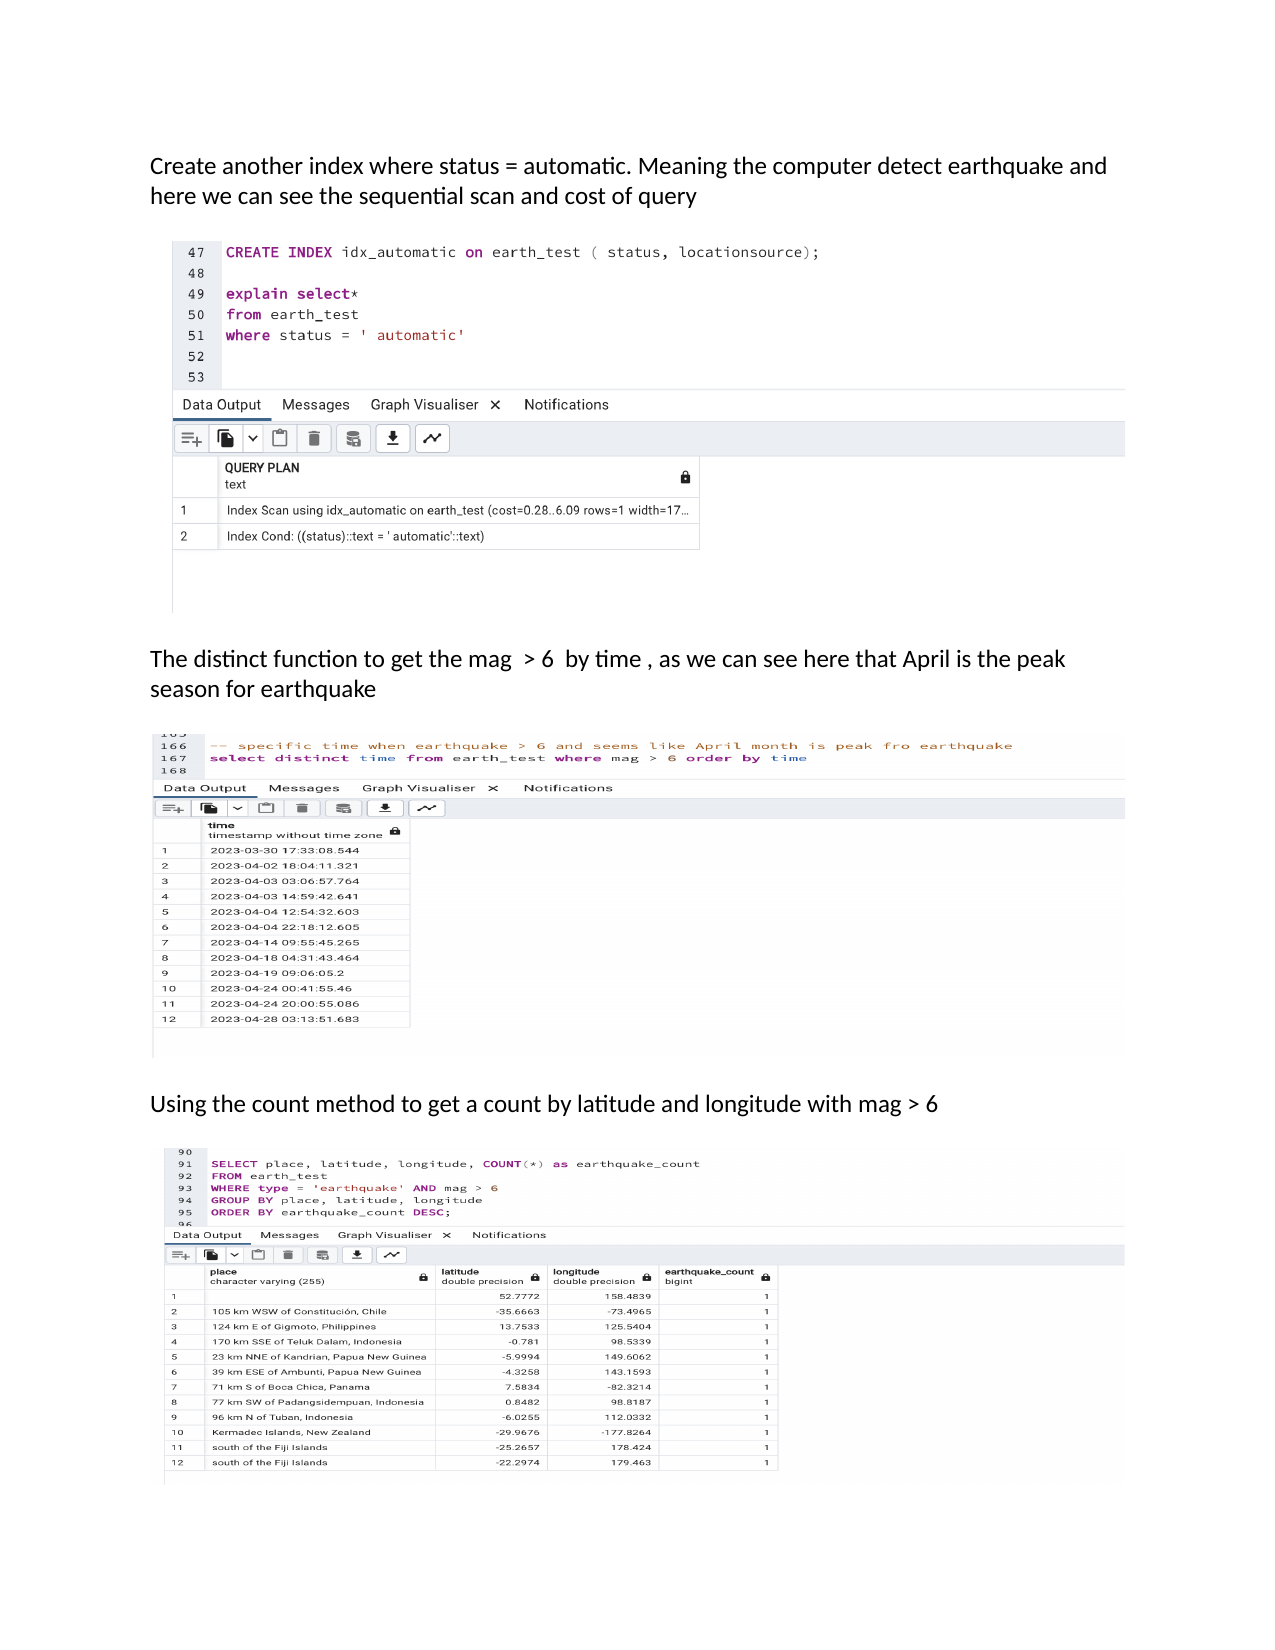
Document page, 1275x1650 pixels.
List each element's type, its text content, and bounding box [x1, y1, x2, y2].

picture [150, 241, 1125, 613]
text Create another index where status = automatic. Meaning the computer detect earthquake and here we can see the sequential scan and cost of query [150, 150, 1125, 211]
picture [150, 734, 1125, 1058]
picture [150, 1148, 1125, 1485]
text The distinct function to get the mag > 6 by time , as we can see here that April is the peak season for earthquake [150, 643, 1125, 704]
text Using the count method to get a count by latitude and longitude with mag > 6 [150, 1088, 1125, 1118]
